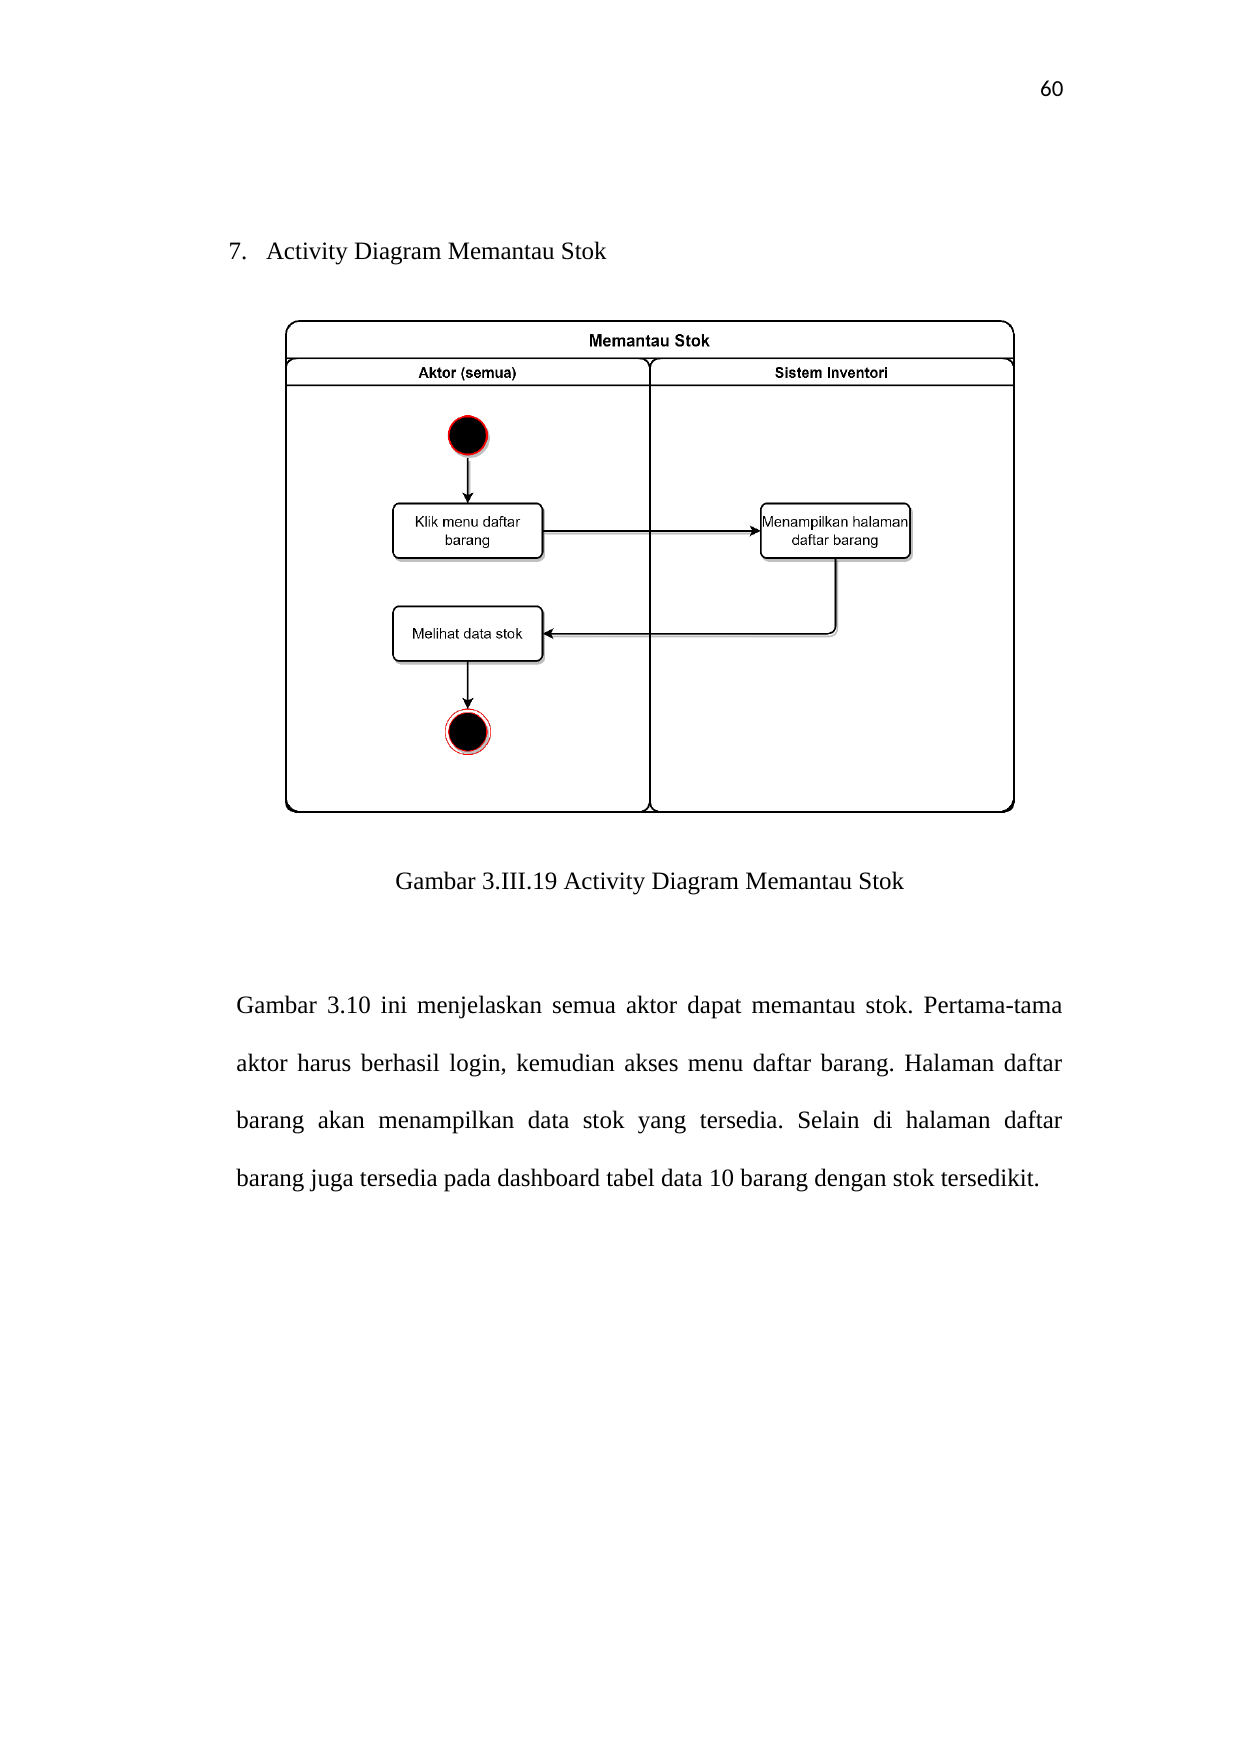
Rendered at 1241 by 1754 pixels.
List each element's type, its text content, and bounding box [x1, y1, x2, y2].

list Activity Diagram Memantau Stok [228, 236, 1063, 265]
text Gambar 3.10 ini menjelaskan semua aktor dapat memantau stok. Pertama-tama aktor harus berhasil login, kemudian akses menu daftar barang. Halaman daftar barang akan menampilkan data stok yang tersedia. Selain di halaman daftar barang juga tersedia pada dashboard tabel data 10 barang dengan stok tersedikit. [236, 990, 1063, 1191]
picture [275, 310, 1024, 822]
